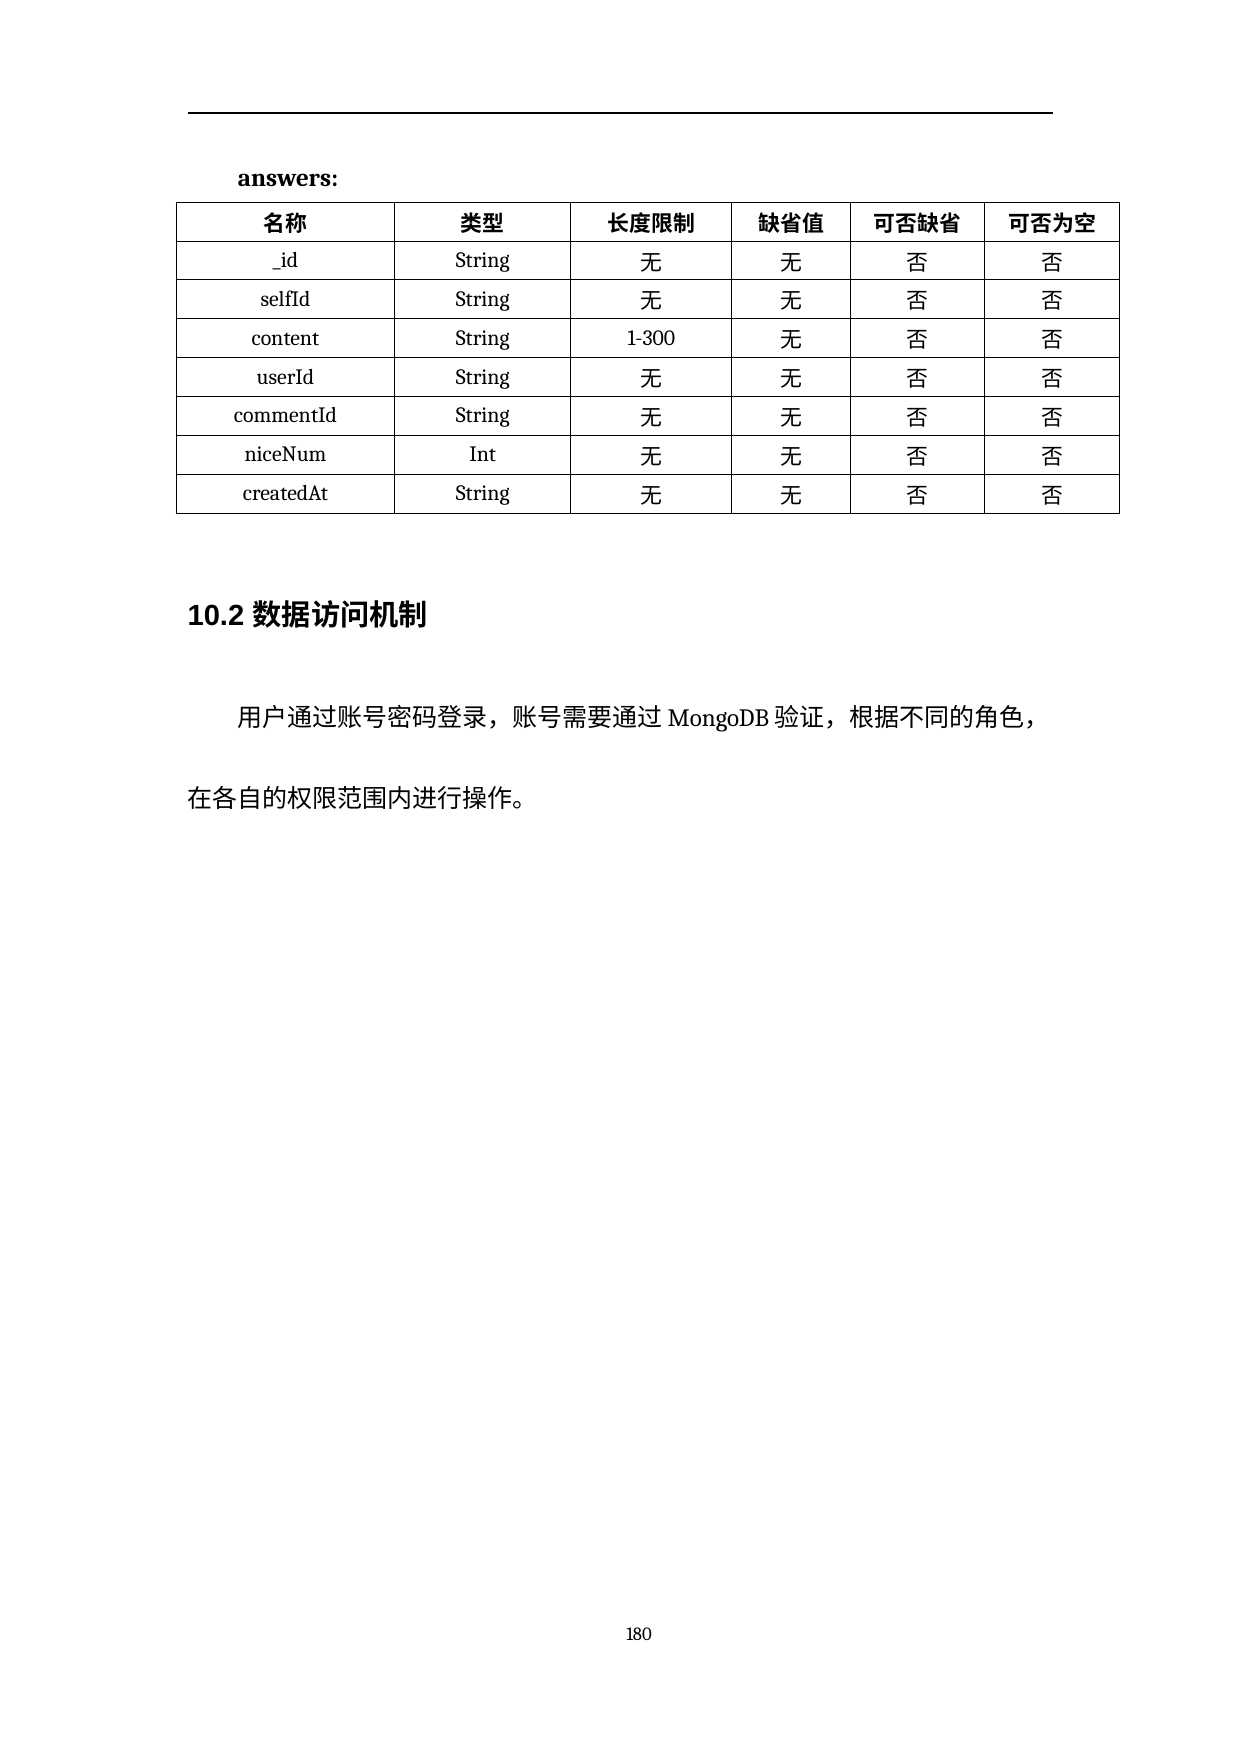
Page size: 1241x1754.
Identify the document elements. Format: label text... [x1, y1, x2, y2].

table_cell String [395, 280, 570, 318]
table_cell 否 [985, 280, 1119, 318]
table_header 可否为空 [985, 203, 1119, 241]
table_cell 无 [732, 280, 850, 318]
table_cell 否 [985, 358, 1119, 396]
table_cell String [395, 397, 570, 435]
table_cell 无 [732, 242, 850, 279]
table_cell _id [177, 242, 394, 279]
subtitle 数据访问机制 [187, 580, 1053, 645]
table_cell userId [177, 358, 394, 396]
table_header 名称 [177, 203, 394, 241]
table_cell 否 [985, 319, 1119, 357]
table_cell 无 [732, 475, 850, 512]
table_header 类型 [395, 203, 570, 241]
table_header 可否缺省 [851, 203, 984, 241]
table_cell 否 [985, 436, 1119, 474]
table_cell 否 [985, 475, 1119, 512]
table_cell String [395, 242, 570, 279]
table_cell 否 [851, 475, 984, 512]
table_cell 否 [851, 358, 984, 396]
table_cell 无 [571, 475, 731, 512]
text answers: [187, 162, 1053, 194]
table_cell content [177, 319, 394, 357]
table_cell 无 [732, 436, 850, 474]
table_cell 否 [985, 242, 1119, 279]
table_cell 否 [851, 436, 984, 474]
table_cell String [395, 358, 570, 396]
table_cell 无 [571, 242, 731, 279]
table_cell 否 [851, 397, 984, 435]
table_cell 无 [732, 319, 850, 357]
table_cell Int [395, 436, 570, 474]
table_cell 否 [851, 319, 984, 357]
table_cell 否 [851, 280, 984, 318]
table_cell 无 [732, 397, 850, 435]
table_cell String [395, 475, 570, 512]
table_cell 无 [571, 358, 731, 396]
table_cell 1-300 [571, 319, 731, 357]
table_cell 无 [571, 436, 731, 474]
table_cell 无 [732, 358, 850, 396]
table_cell selfId [177, 280, 394, 318]
table_cell 无 [571, 397, 731, 435]
table_header 长度限制 [571, 203, 731, 241]
table_cell 否 [851, 242, 984, 279]
text 用户通过账号密码登录，账号需要通过MongoDB验证，根据不同的角色，在各自的权限范围内进行操作。 [187, 683, 1053, 829]
table_cell createdAt [177, 475, 394, 512]
table_cell commentId [177, 397, 394, 435]
table_cell 无 [571, 280, 731, 318]
table_cell niceNum [177, 436, 394, 474]
table_cell 否 [985, 397, 1119, 435]
table_header 缺省值 [732, 203, 850, 241]
table_cell String [395, 319, 570, 357]
